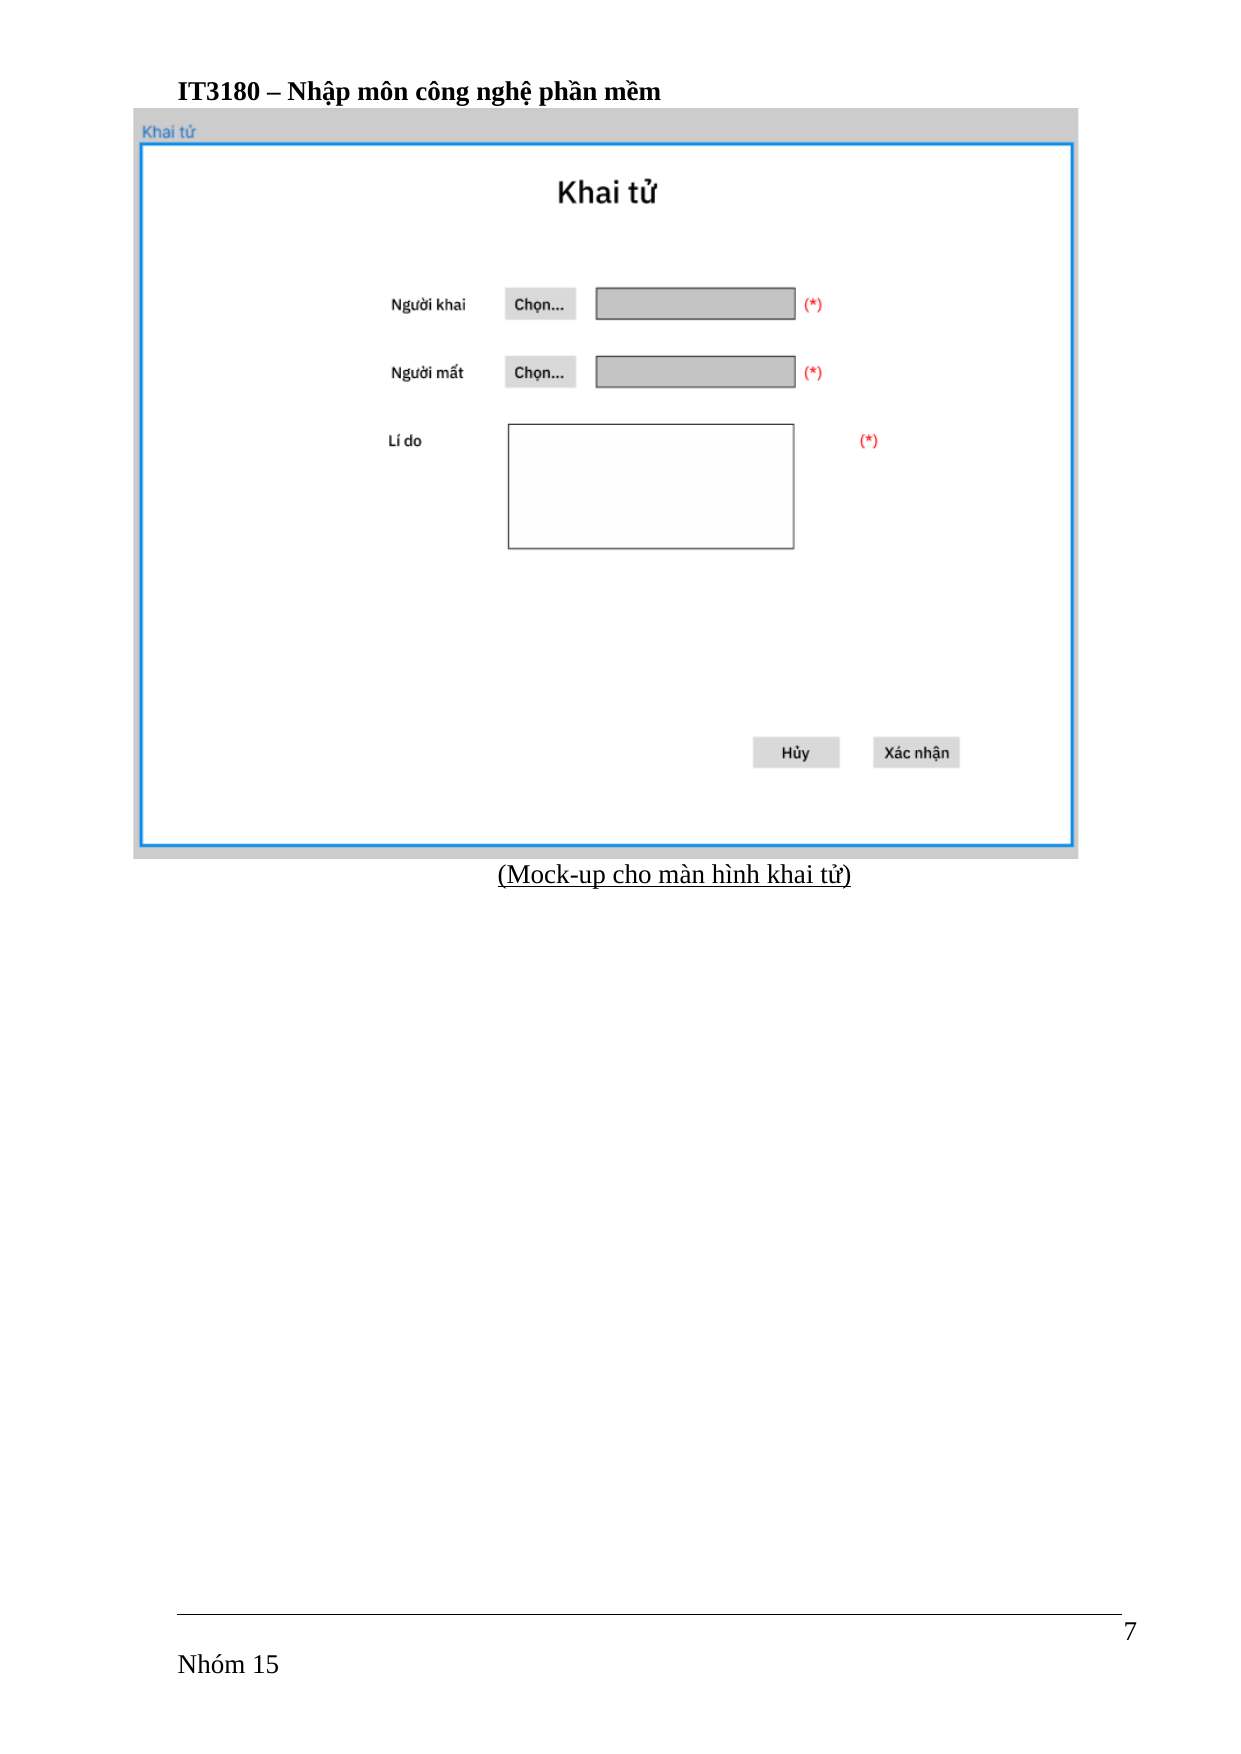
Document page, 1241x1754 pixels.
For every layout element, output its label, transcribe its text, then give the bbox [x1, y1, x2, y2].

text (Mock-up cho màn hình khai tử) [133, 858, 1215, 889]
picture [133, 108, 1079, 859]
